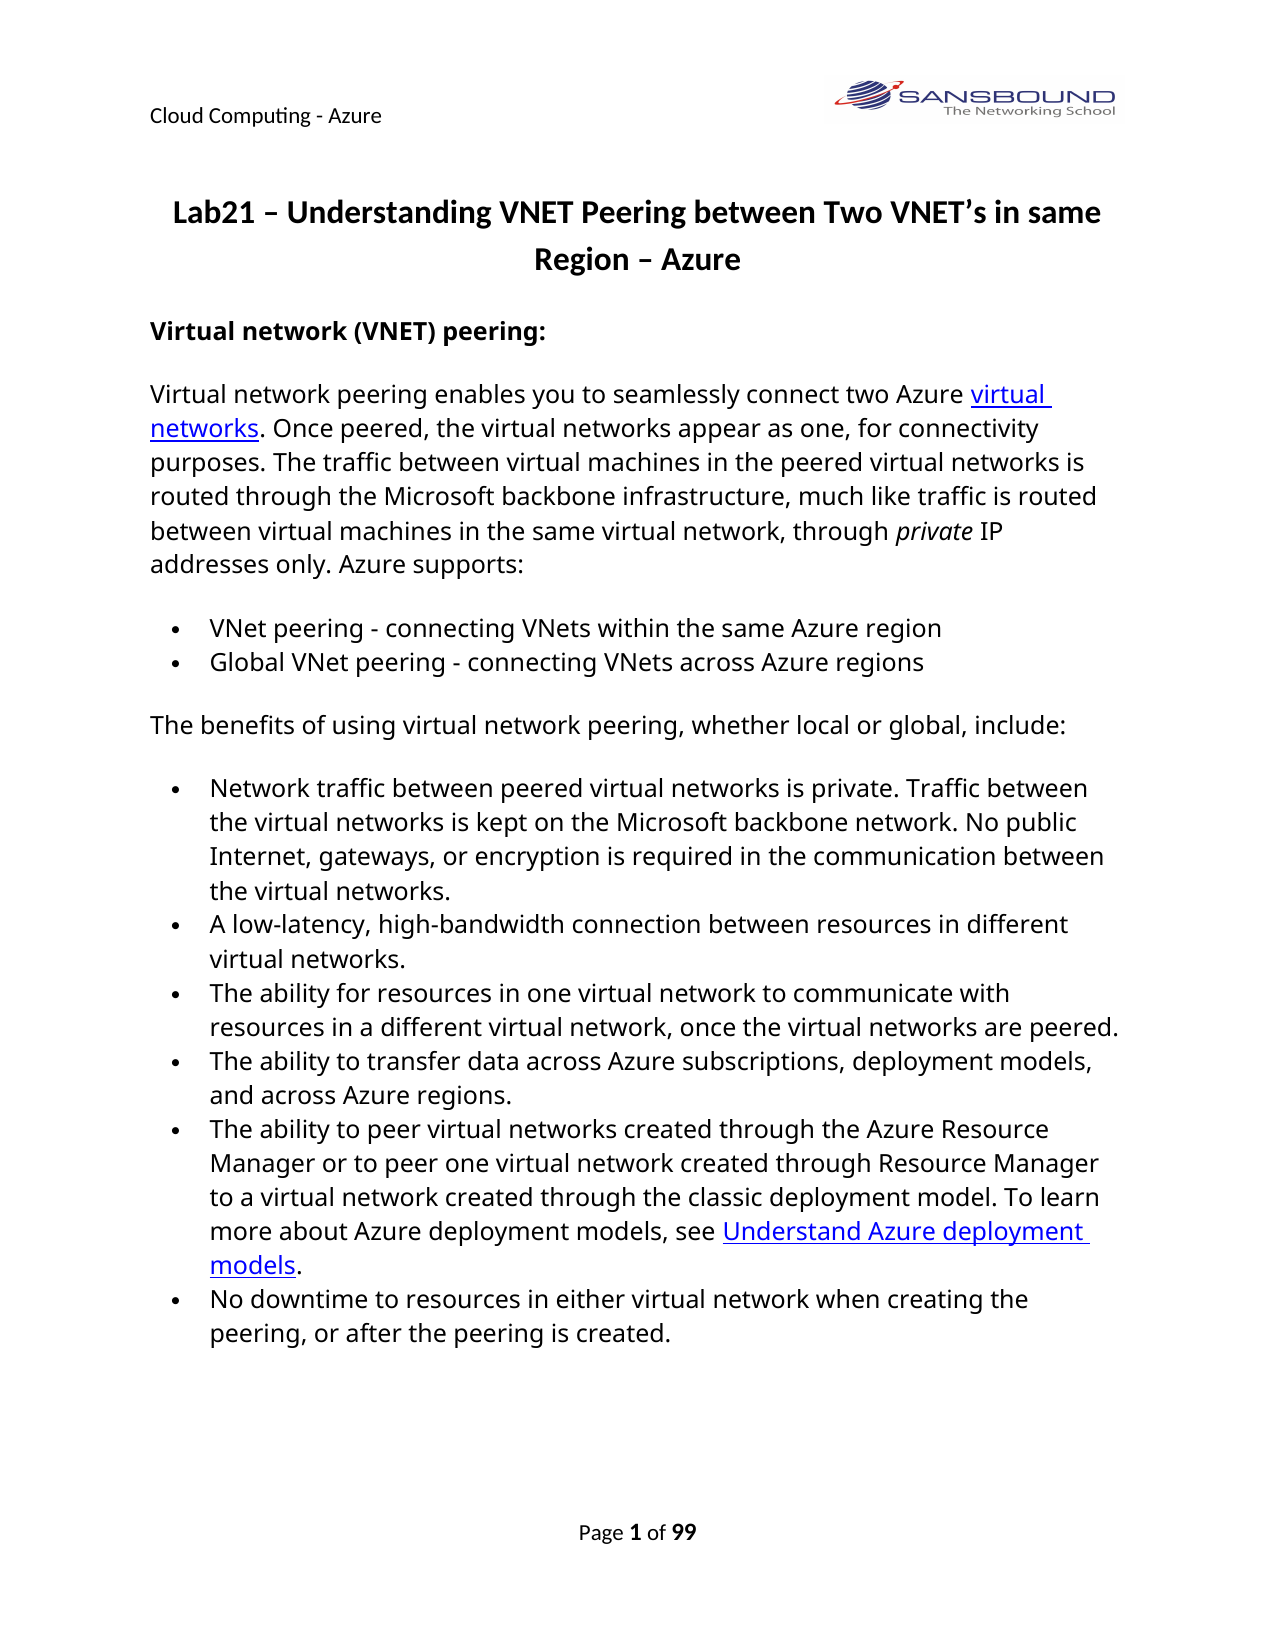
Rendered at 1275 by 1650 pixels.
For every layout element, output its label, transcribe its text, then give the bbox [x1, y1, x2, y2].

list Global VNet peering - connecting VNets across Azure regions [172, 644, 1125, 678]
list The ability for resources in one virtual network to communicate with resources in a different virtual network, once the virtual networks are peered. [172, 975, 1125, 1043]
list The ability to peer virtual networks created through the Azure Resource Manager or to peer one virtual network created through Resource Manager to a virtual network created through the classic deployment model. To learn more about Azure deployment models, see Understand Azure deployment models. [172, 1112, 1125, 1282]
list A low-latency, high-bandwidth connection between resources in different virtual networks. [172, 907, 1125, 975]
list No downtime to resources in either virtual network when creating the peering, or after the peering is created. [172, 1282, 1125, 1350]
list VNet peering - connecting VNets within the same Azure region [172, 610, 1125, 644]
list The ability to transfer data across Azure subscriptions, deployment models, and across Azure regions. [172, 1043, 1125, 1112]
text The benefits of using virtual network peering, whether local or global, include: [150, 708, 1125, 742]
text Virtual network peering enables you to seamlessly connect two Azure virtual networks. Once peered, the virtual networks appear as one, for connectivity purposes. The traffic between virtual machines in the peered virtual networks is routed through the Microsoft backbone infrastructure, much like traffic is routed between virtual machines in the same virtual network, through private IP addresses only. Azure supports: [150, 377, 1125, 581]
picture [823, 75, 1125, 124]
list Network traffic between peered virtual networks is private. Traffic between the virtual networks is kept on the Microsoft backbone network. No public Internet, gateways, or encryption is required in the communication between the virtual networks. [172, 771, 1125, 907]
text Virtual network (VNET) peering: [150, 314, 1125, 348]
text Lab21 – Understanding VNET Peering between Two VNET’s in same Region – Azure [150, 191, 1125, 278]
